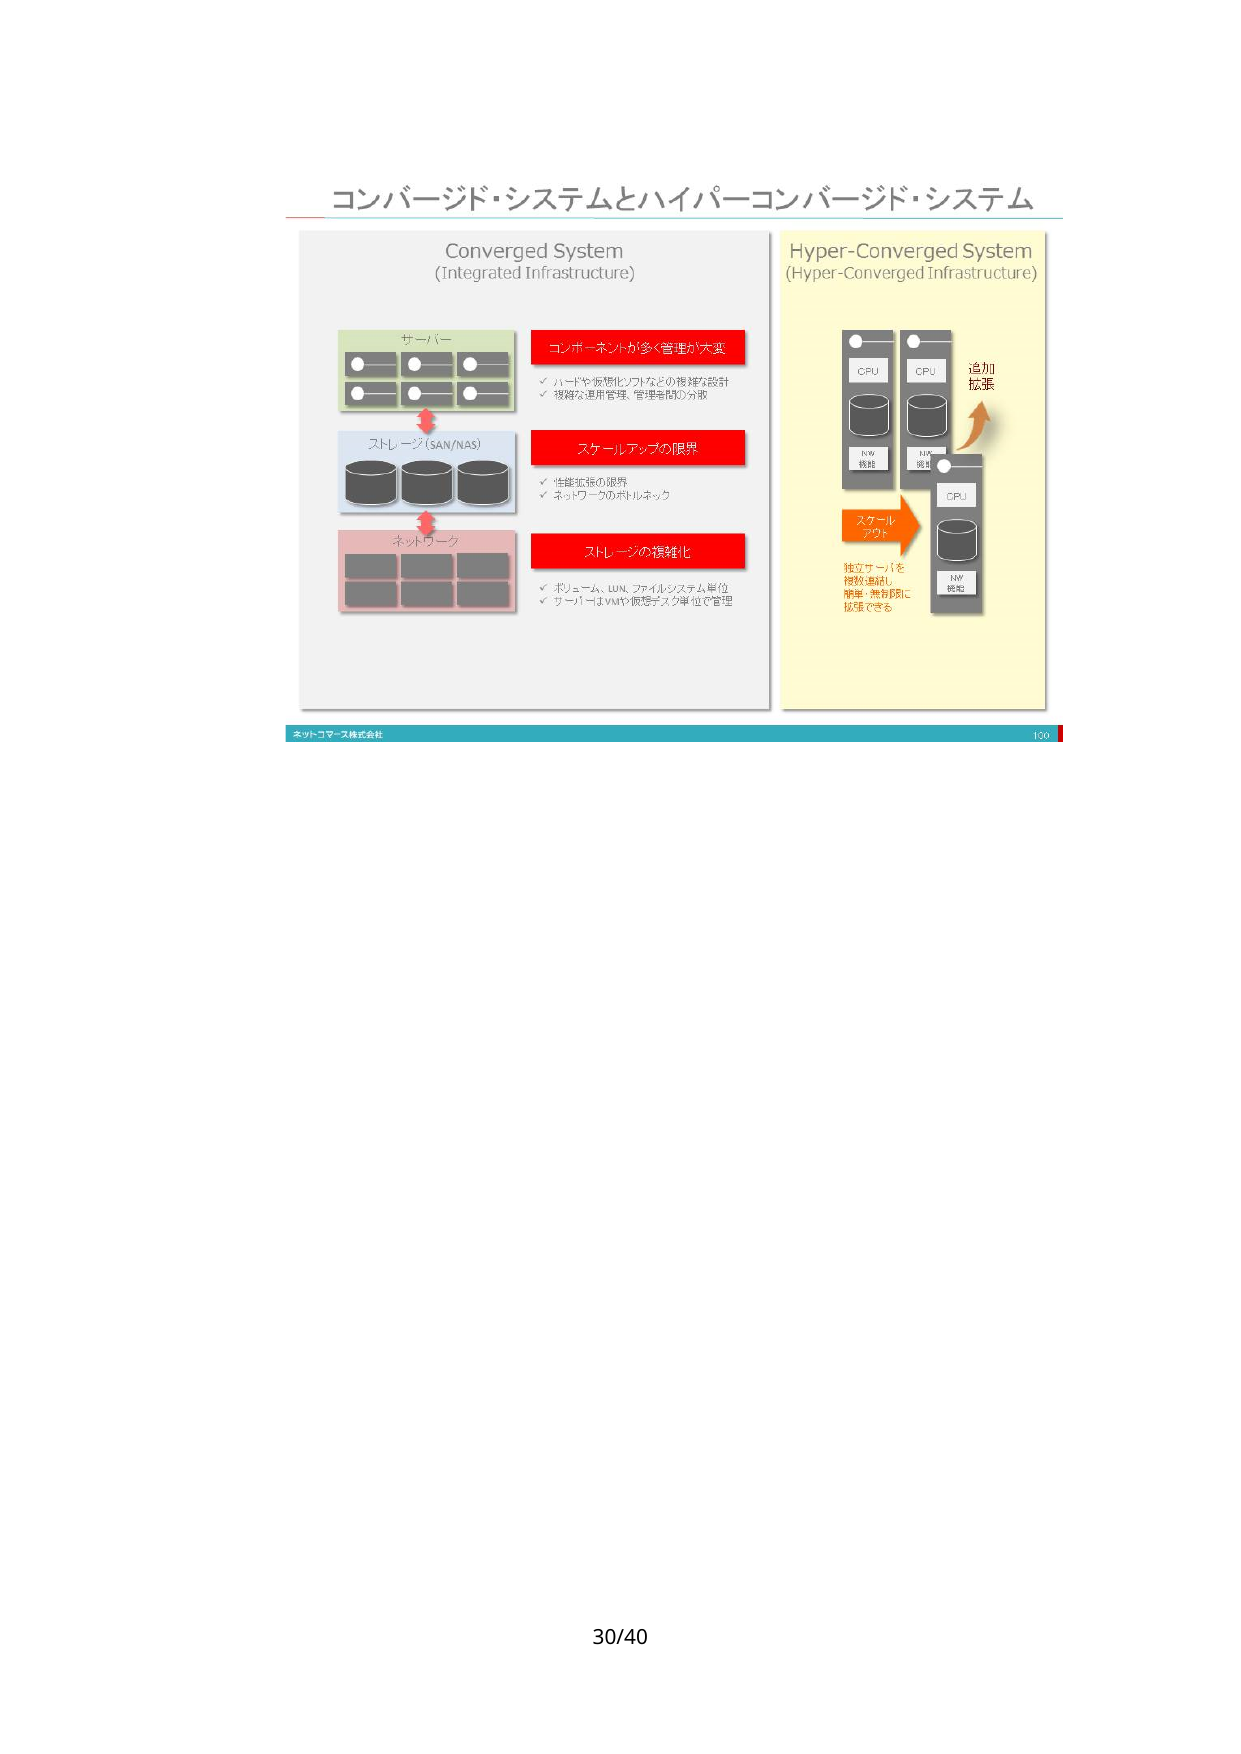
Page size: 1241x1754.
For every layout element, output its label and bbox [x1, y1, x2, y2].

picture [285, 158, 1063, 742]
